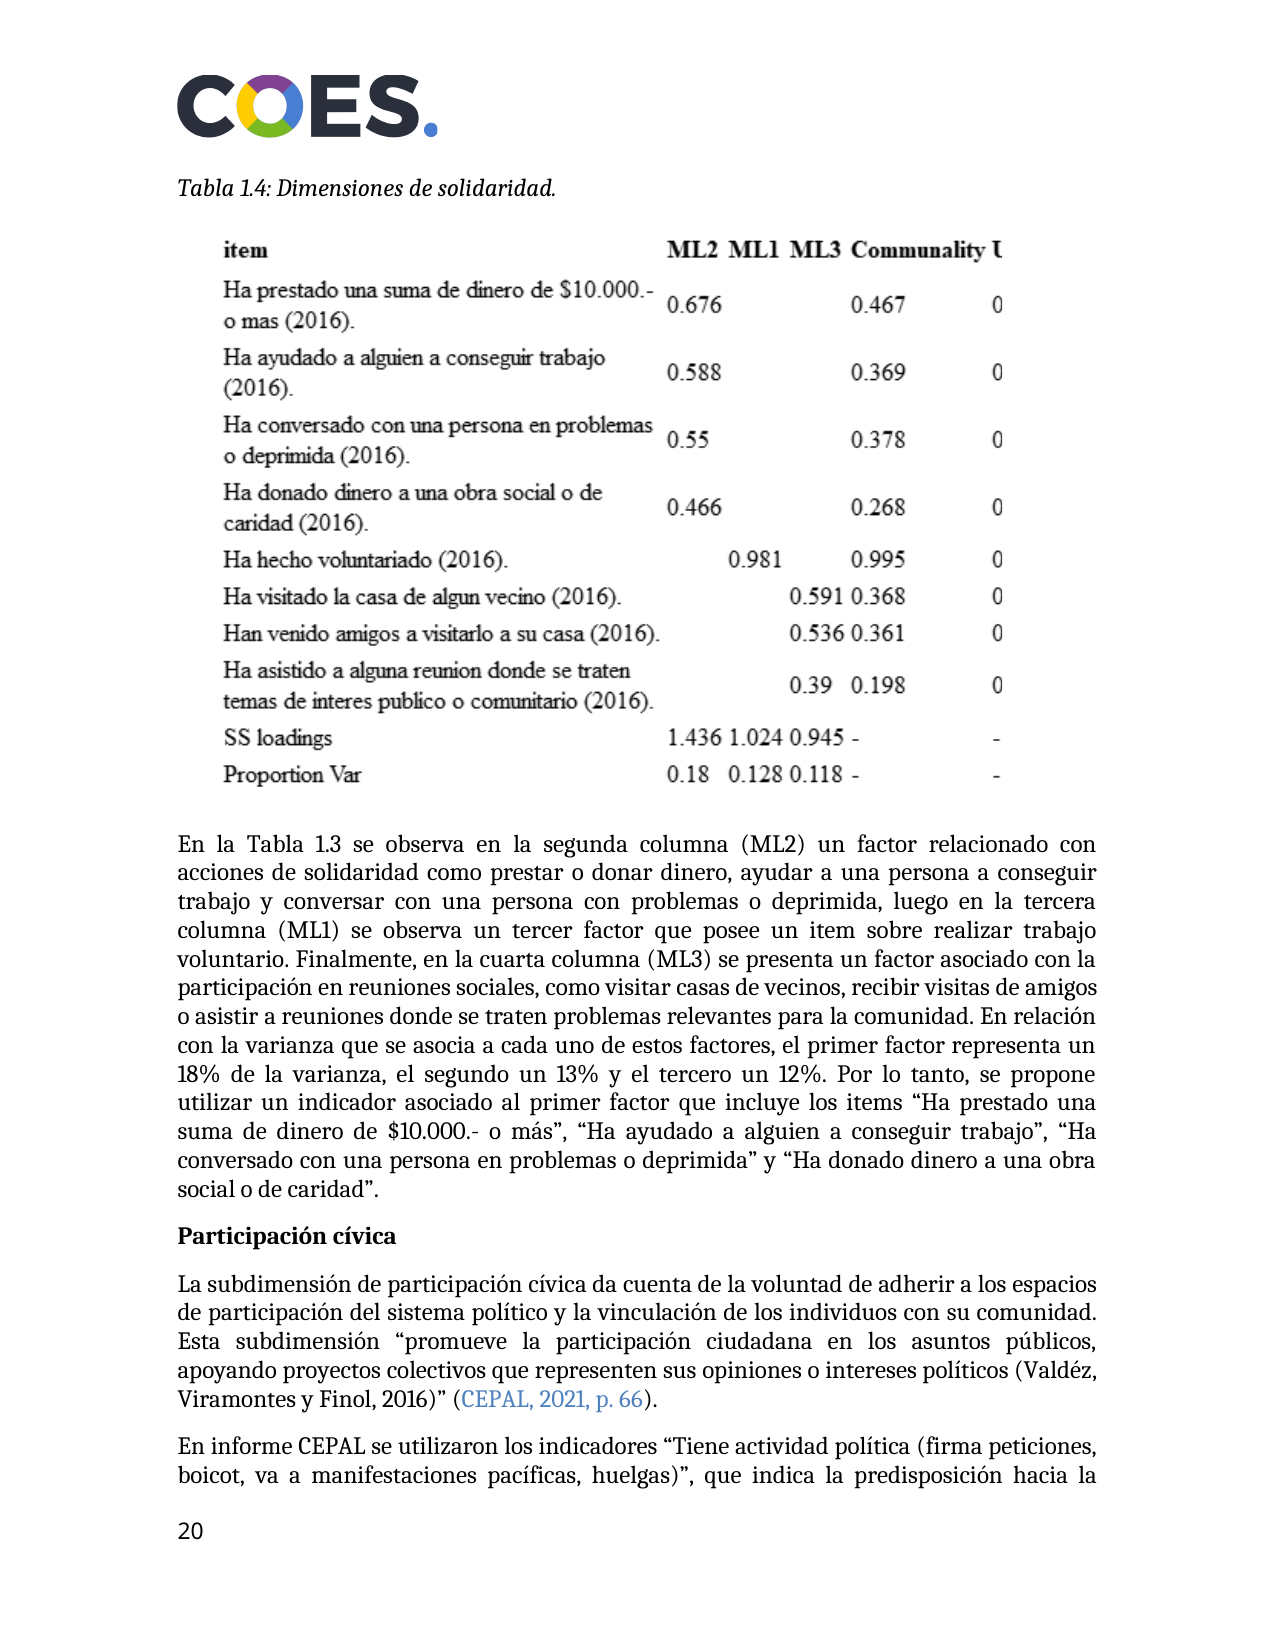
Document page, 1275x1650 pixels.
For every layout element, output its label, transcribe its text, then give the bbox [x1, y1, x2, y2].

table_header [177, 215, 1002, 811]
text Participación cívica [177, 1222, 1098, 1251]
picture [207, 219, 1003, 807]
text Tabla 1.4: Dimensiones de solidaridad. [177, 174, 1098, 203]
text La subdimensión de participación cívica da cuenta de la voluntad de adherir a los espacios de participación del sistema político y la vinculación de los individuos con su comunidad. Esta subdimensión “promueve la participación ciudadana en los asuntos públicos, apoyando proyectos colectivos que representen sus opiniones o intereses políticos (Valdéz, Viramontes y Finol, 2016)” (CEPAL, 2021, p. 66). [177, 1269, 1098, 1413]
picture [177, 75, 438, 146]
text En la Tabla 1.3 se observa en la segunda columna (ML2) un factor relacionado con acciones de solidaridad como prestar o donar dinero, ayudar a una persona a conseguir trabajo y conversar con una persona con problemas o deprimida, luego en la tercera columna (ML1) se observa un tercer factor que posee un item sobre realizar trabajo voluntario. Finalmente, en la cuarta columna (ML3) se presenta un factor asociado con la participación en reuniones sociales, como visitar casas de vecinos, recibir visitas de amigos o asistir a reuniones donde se traten problemas relevantes para la comunidad. En relación con la varianza que se asocia a cada uno de estos factores, el primer factor representa un 18% de la varianza, el segundo un 13% y el tercero un 12%. Por lo tanto, se propone utilizar un indicador asociado al primer factor que incluye los items “Ha prestado una suma de dinero de $10.000.- o más”, “Ha ayudado a alguien a conseguir trabajo”, “Ha conversado con una persona en problemas o deprimida” y “Ha donado dinero a una obra social o de caridad”. [177, 829, 1098, 1203]
